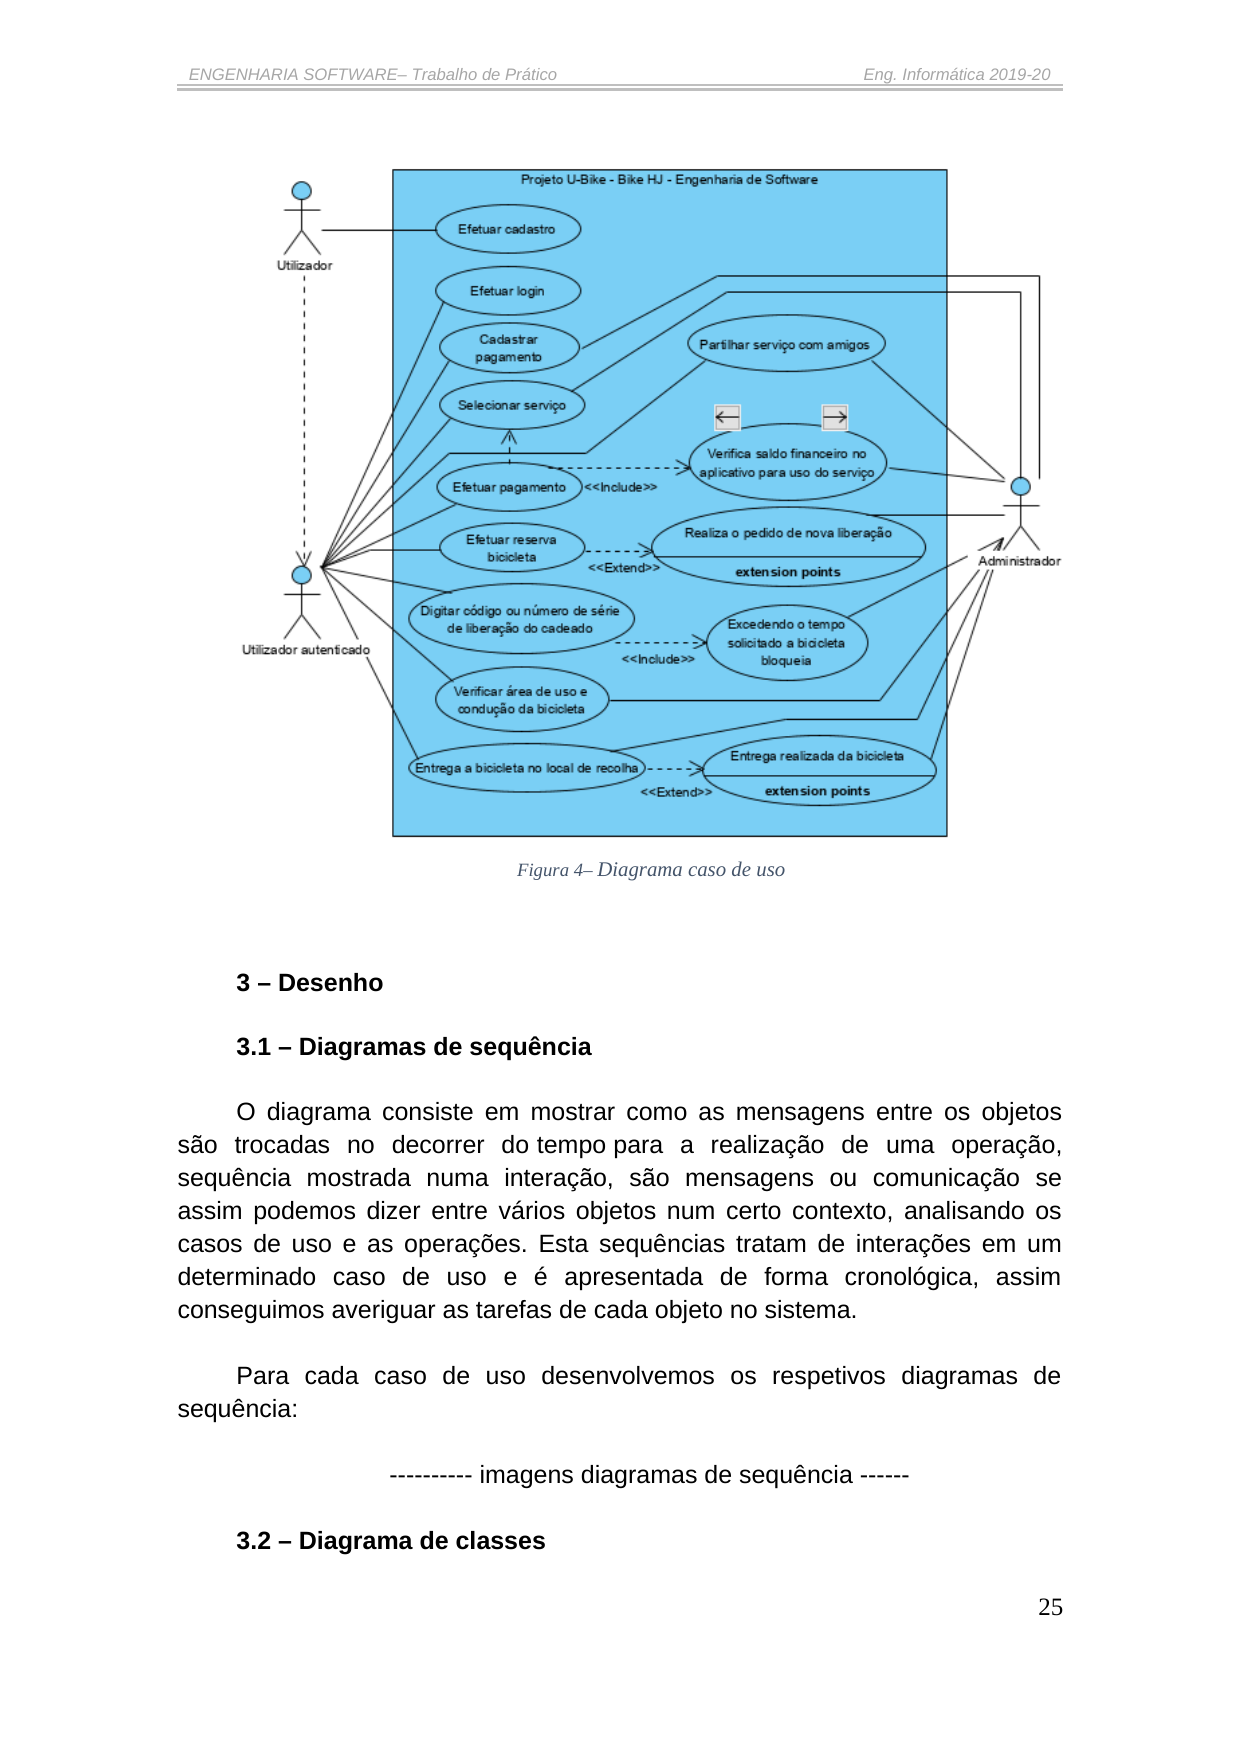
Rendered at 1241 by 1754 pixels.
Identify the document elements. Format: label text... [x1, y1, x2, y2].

subtitle 3 – Desenho [177, 967, 1063, 996]
picture [236, 147, 1072, 853]
subtitle 3.1 – Diagramas de sequência [177, 1032, 1063, 1061]
text O diagrama consiste em mostrar como as mensagens entre os objetos são trocadas no decorrer do tempo para a realização de uma operação, sequência mostrada numa interação, são mensagens ou comunicação se assim podemos dizer entre vários objetos num certo contexto, analisando os casos de uso e as operações. Esta sequências tratam de interações em um determinado caso de uso e é apresentada de forma cronológica, assim conseguimos averiguar as tarefas de cada objeto no sistema. [177, 1097, 1063, 1323]
text ---------- imagens diagramas de sequência ------ [177, 1460, 1063, 1489]
subtitle 3.2 – Diagrama de classes [177, 1526, 1063, 1555]
text Para cada caso de uso desenvolvemos os respetivos diagramas de sequência: [177, 1361, 1063, 1423]
